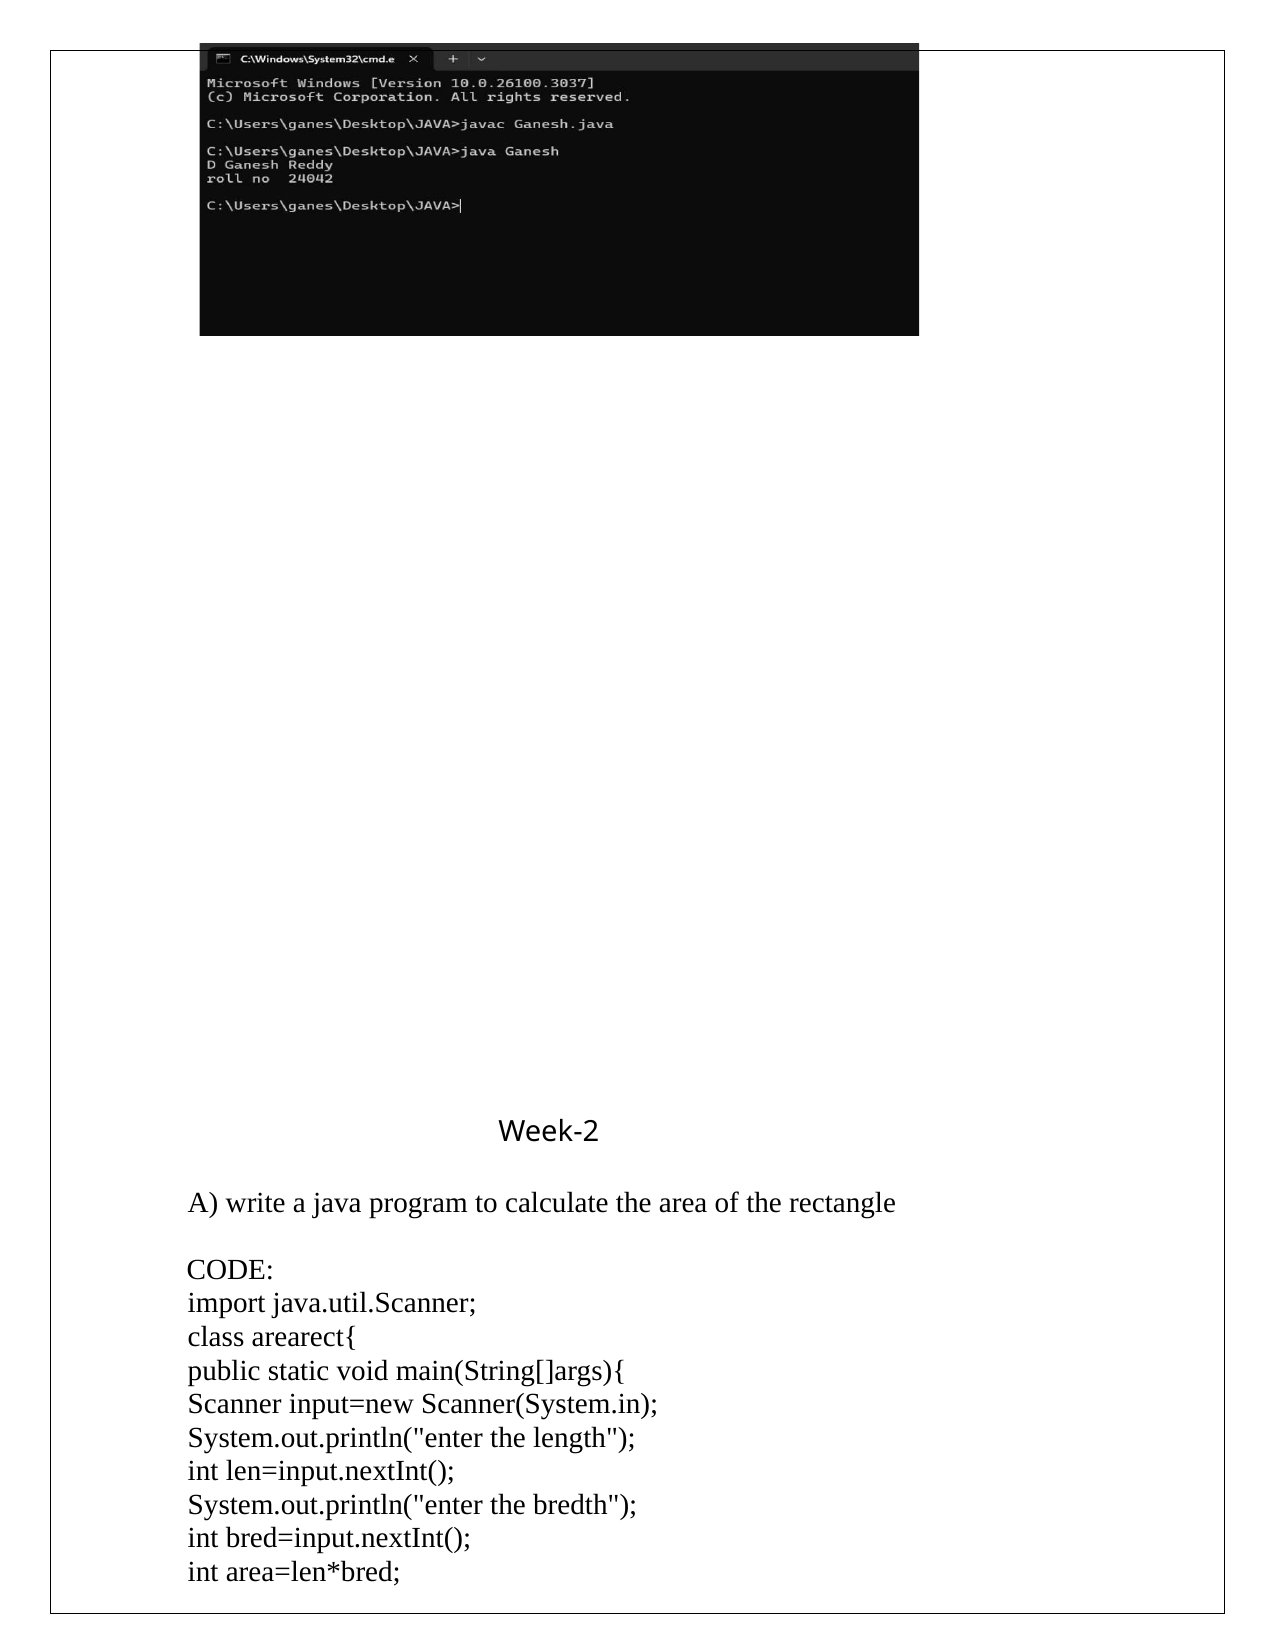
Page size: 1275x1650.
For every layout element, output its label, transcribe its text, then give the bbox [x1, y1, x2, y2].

list CODE: [186, 1252, 986, 1286]
list int len=input.nextInt(); [187, 1453, 1193, 1487]
picture [199, 51, 920, 336]
text Week-2 [112, 1110, 985, 1150]
list import java.util.Scanner; [187, 1286, 1193, 1319]
list Scanner input=new Scanner(System.in); [187, 1386, 1193, 1420]
list System.out.println("enter the bredth"); [187, 1487, 1193, 1520]
list class arearect{ [187, 1319, 1193, 1353]
list int area=len*bred; [187, 1554, 1193, 1587]
picture [199, 43, 920, 50]
list System.out.println("enter the length"); [187, 1420, 1193, 1453]
list A) write a java program to calculate the area of the rectangle [187, 1185, 1193, 1218]
list public static void main(String[]args){ [187, 1353, 1193, 1386]
list int bred=input.nextInt(); [187, 1520, 1193, 1554]
